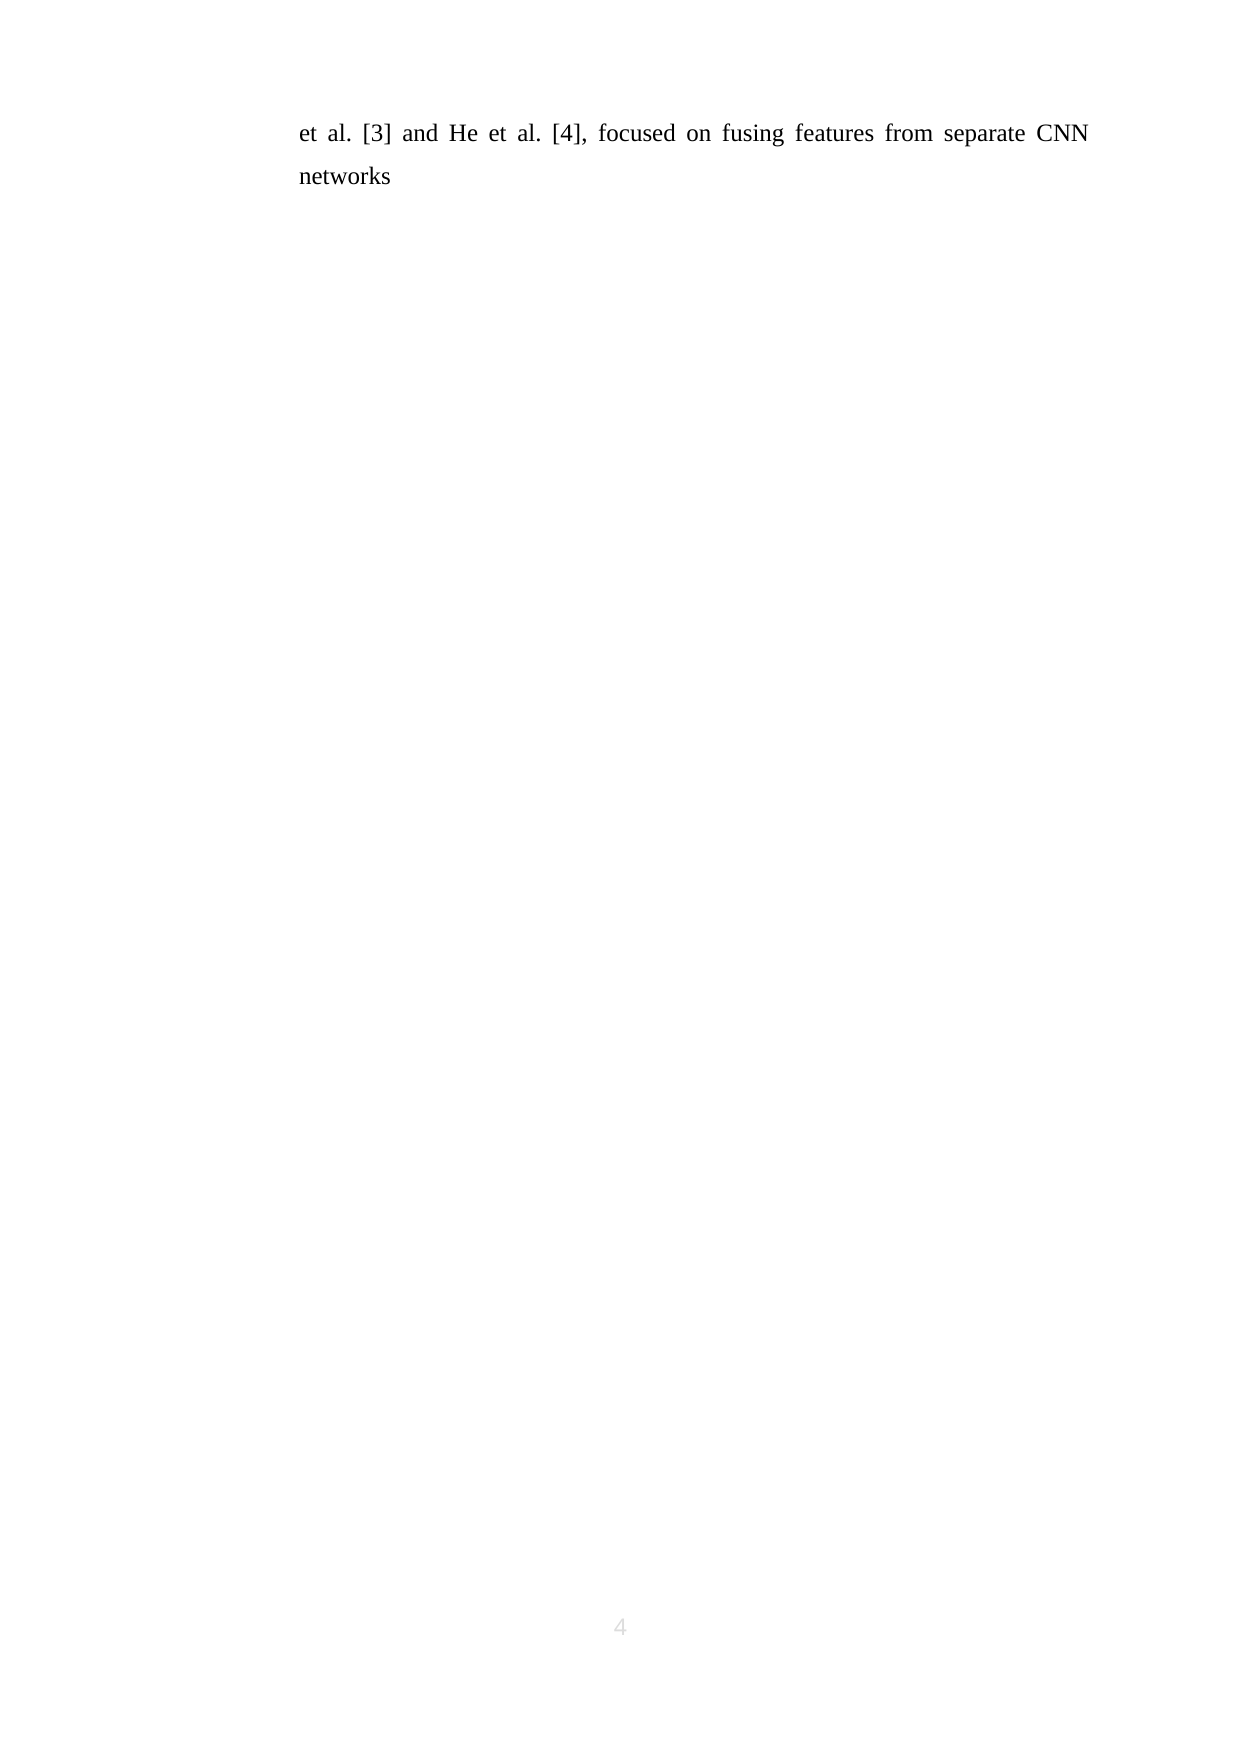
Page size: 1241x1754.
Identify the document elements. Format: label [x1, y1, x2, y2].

subtitle [224, 118, 1090, 190]
